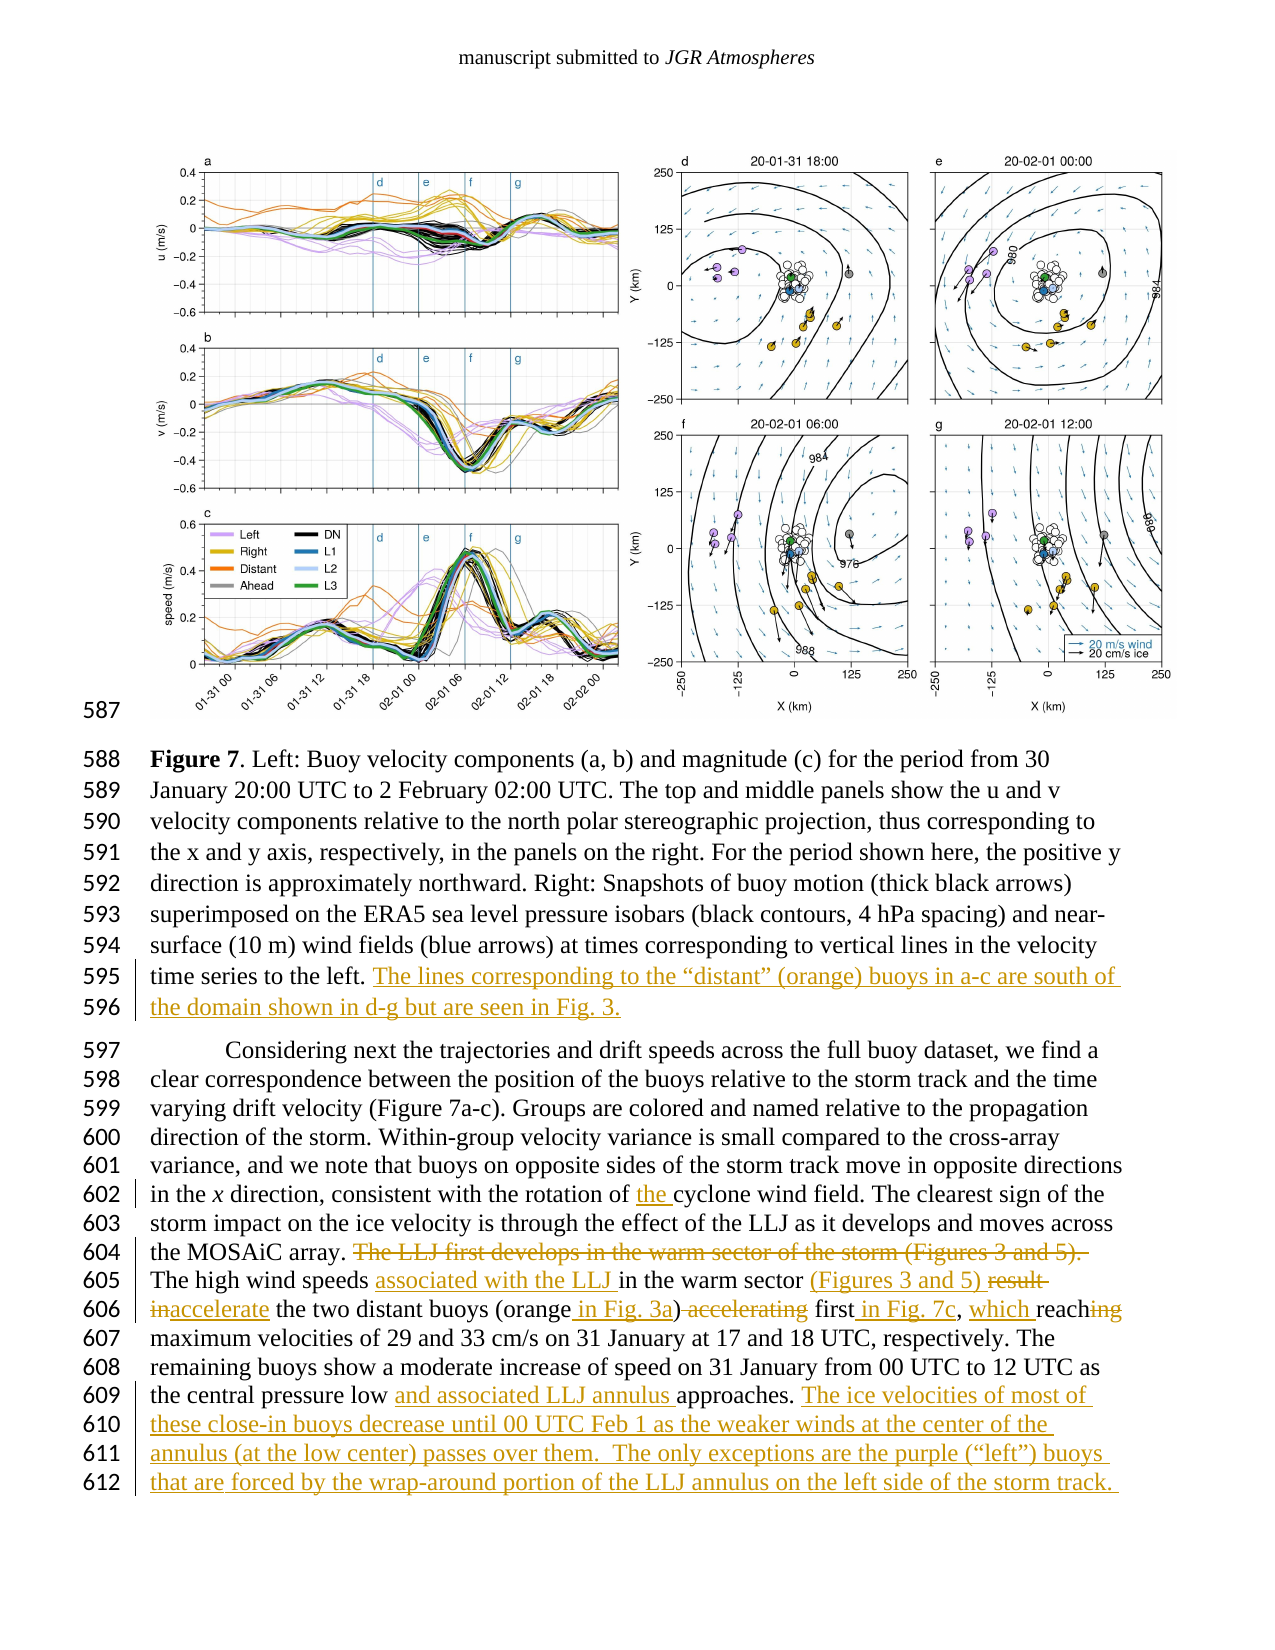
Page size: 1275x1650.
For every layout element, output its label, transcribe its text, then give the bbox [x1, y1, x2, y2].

text Figure 7. Left: Buoy velocity components (a, b) and magnitude (c) for the period from 30 January 20:00 UTC to 2 February 02:00 UTC. The top and middle panels show the u and v velocity components relative to the north polar stereographic projection, thus corresponding to the x and y axis, respectively, in the panels on the right. For the period shown here, the positive y direction is approximately northward. Right: Snapshots of buoy motion (thick black arrows) superimposed on the ERA5 sea level pressure isobars (black contours, 4 hPa spacing) and near-surface (10 m) wind fields (blue arrows) at times corresponding to vertical lines in the velocity time series to the left. [150, 744, 1125, 1021]
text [150, 1036, 1125, 1496]
picture [150, 150, 1177, 719]
